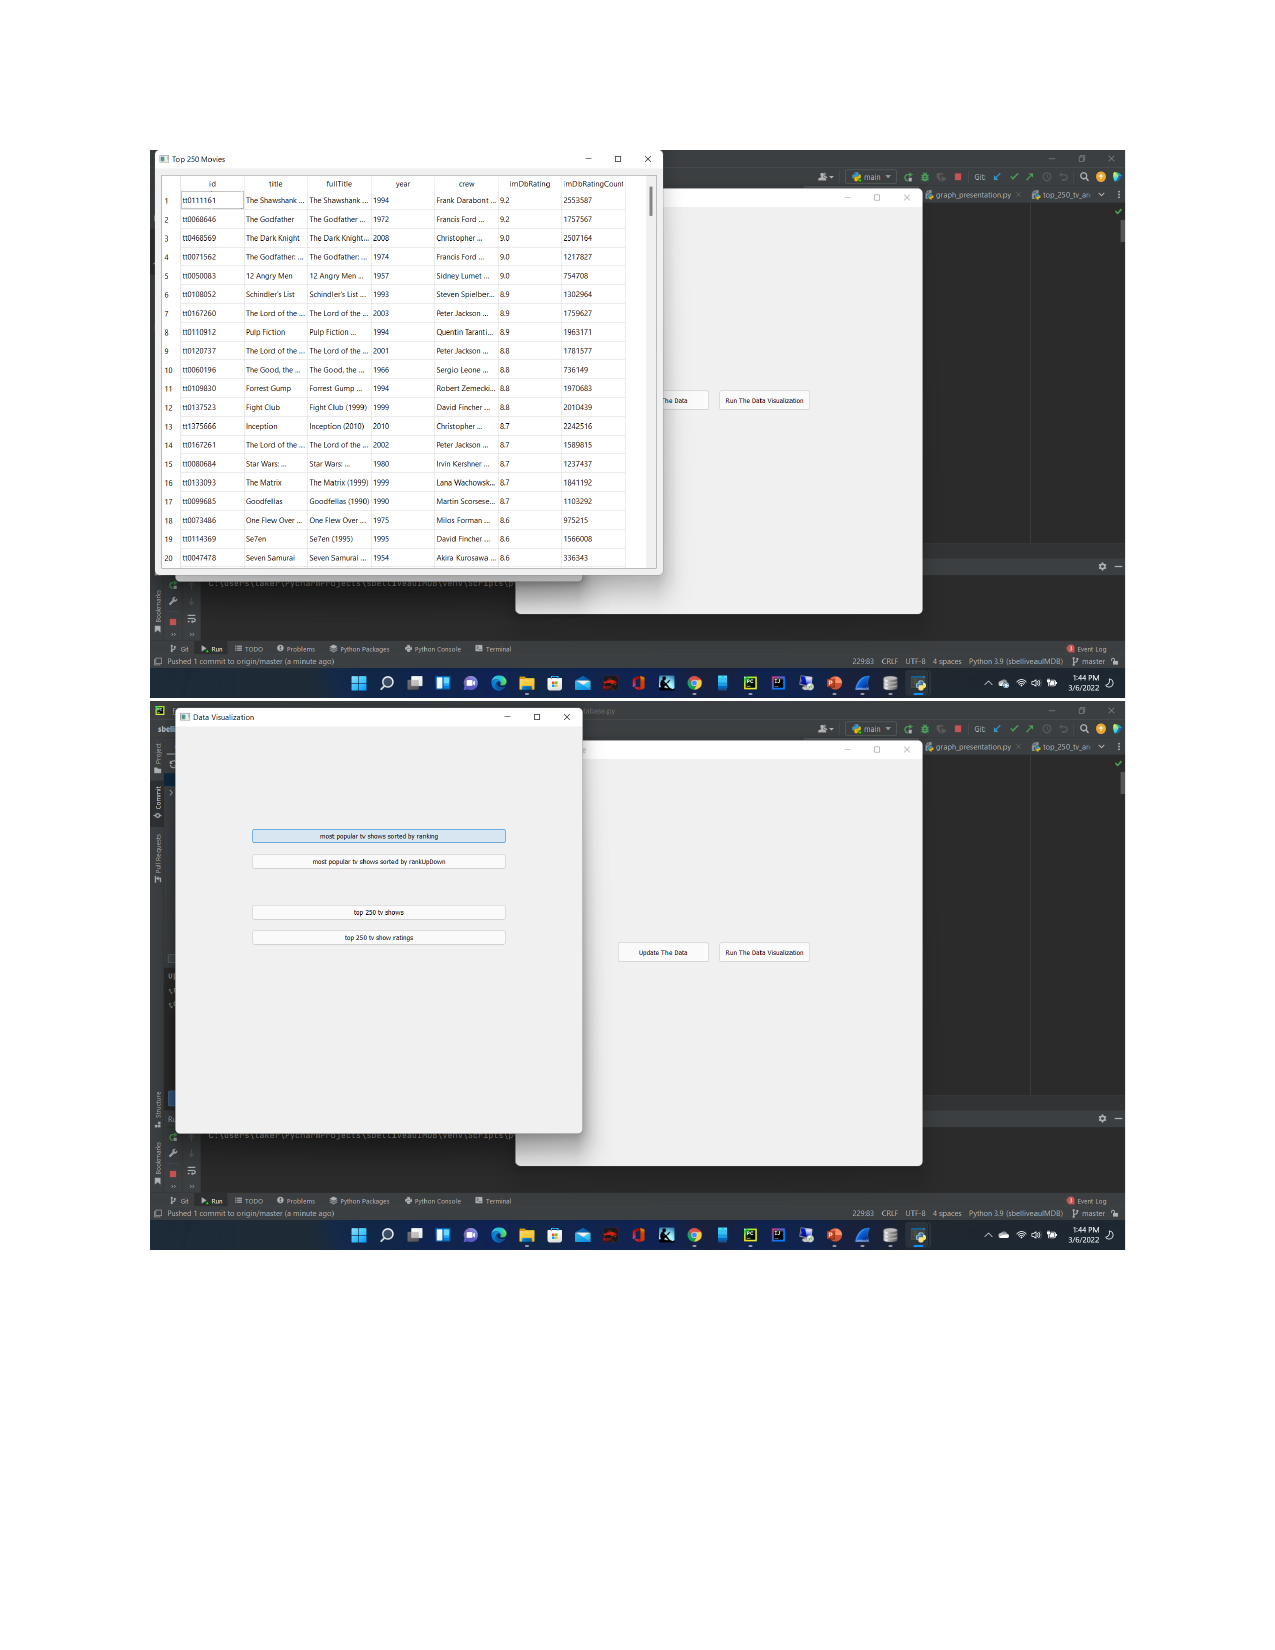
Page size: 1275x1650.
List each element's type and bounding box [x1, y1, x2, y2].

picture [150, 701, 1125, 1250]
picture [150, 150, 1125, 698]
